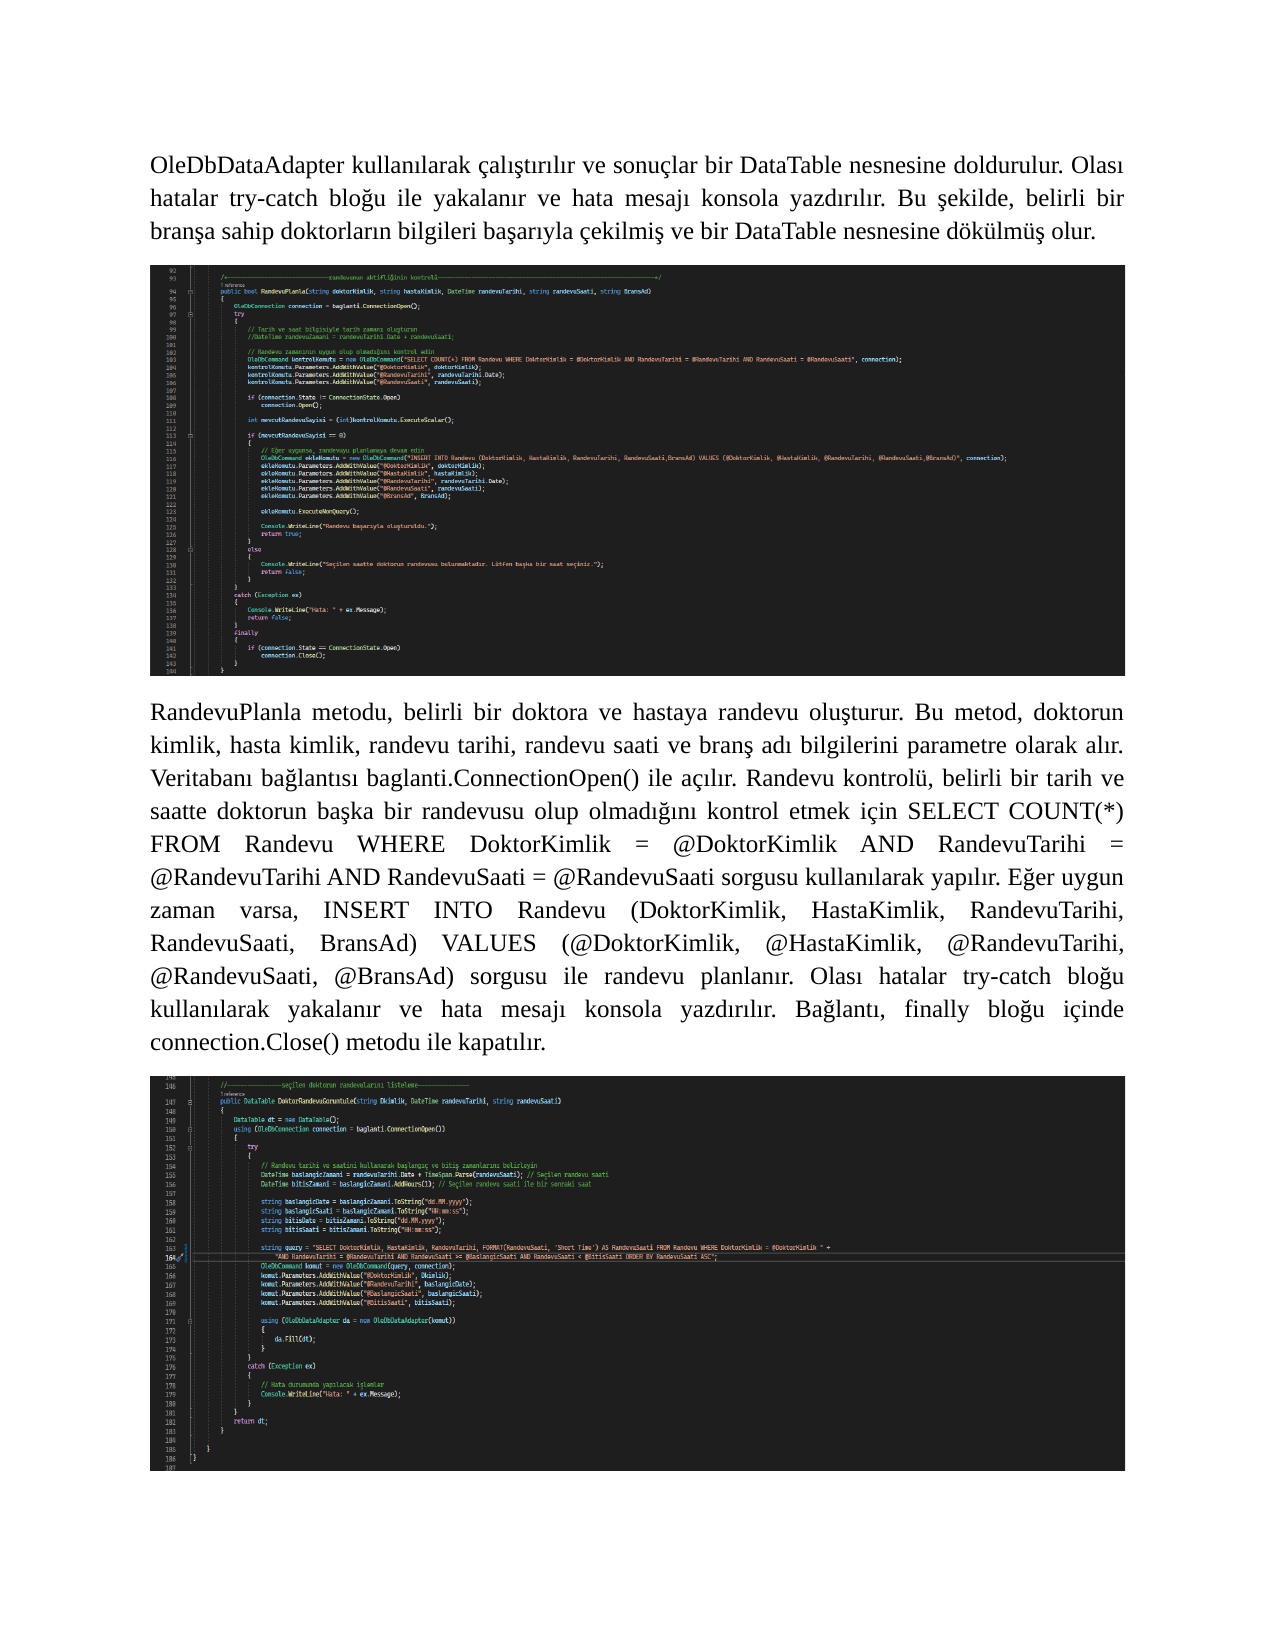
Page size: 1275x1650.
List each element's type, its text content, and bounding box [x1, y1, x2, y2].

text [150, 150, 1125, 245]
picture [150, 1076, 1125, 1471]
picture [150, 265, 1125, 676]
text RandevuPlanla metodu, belirli bir doktora ve hastaya randevu oluşturur. Bu metod, doktorun kimlik, hasta kimlik, randevu tarihi, randevu saati ve branş adı bilgilerini parametre olarak alır. Veritabanı bağlantısı baglanti.ConnectionOpen() ile açılır. Randevu kontrolü, belirli bir tarih ve saatte doktorun başka bir randevusu olup olmadığını kontrol etmek için SELECT COUNT(*) FROM Randevu WHERE DoktorKimlik = @DoktorKimlik AND RandevuTarihi = @RandevuTarihi AND RandevuSaati = @RandevuSaati sorgusu kullanılarak yapılır. Eğer uygun zaman varsa, INSERT INTO Randevu (DoktorKimlik, HastaKimlik, RandevuTarihi, RandevuSaati, BransAd) VALUES (@DoktorKimlik, @HastaKimlik, @RandevuTarihi, @RandevuSaati, @BransAd) sorgusu ile randevu planlanır. Olası hatalar try-catch bloğu kullanılarak yakalanır ve hata mesajı konsola yazdırılır. Bağlantı, finally bloğu içinde connection.Close() metodu ile kapatılır. [150, 697, 1125, 1056]
